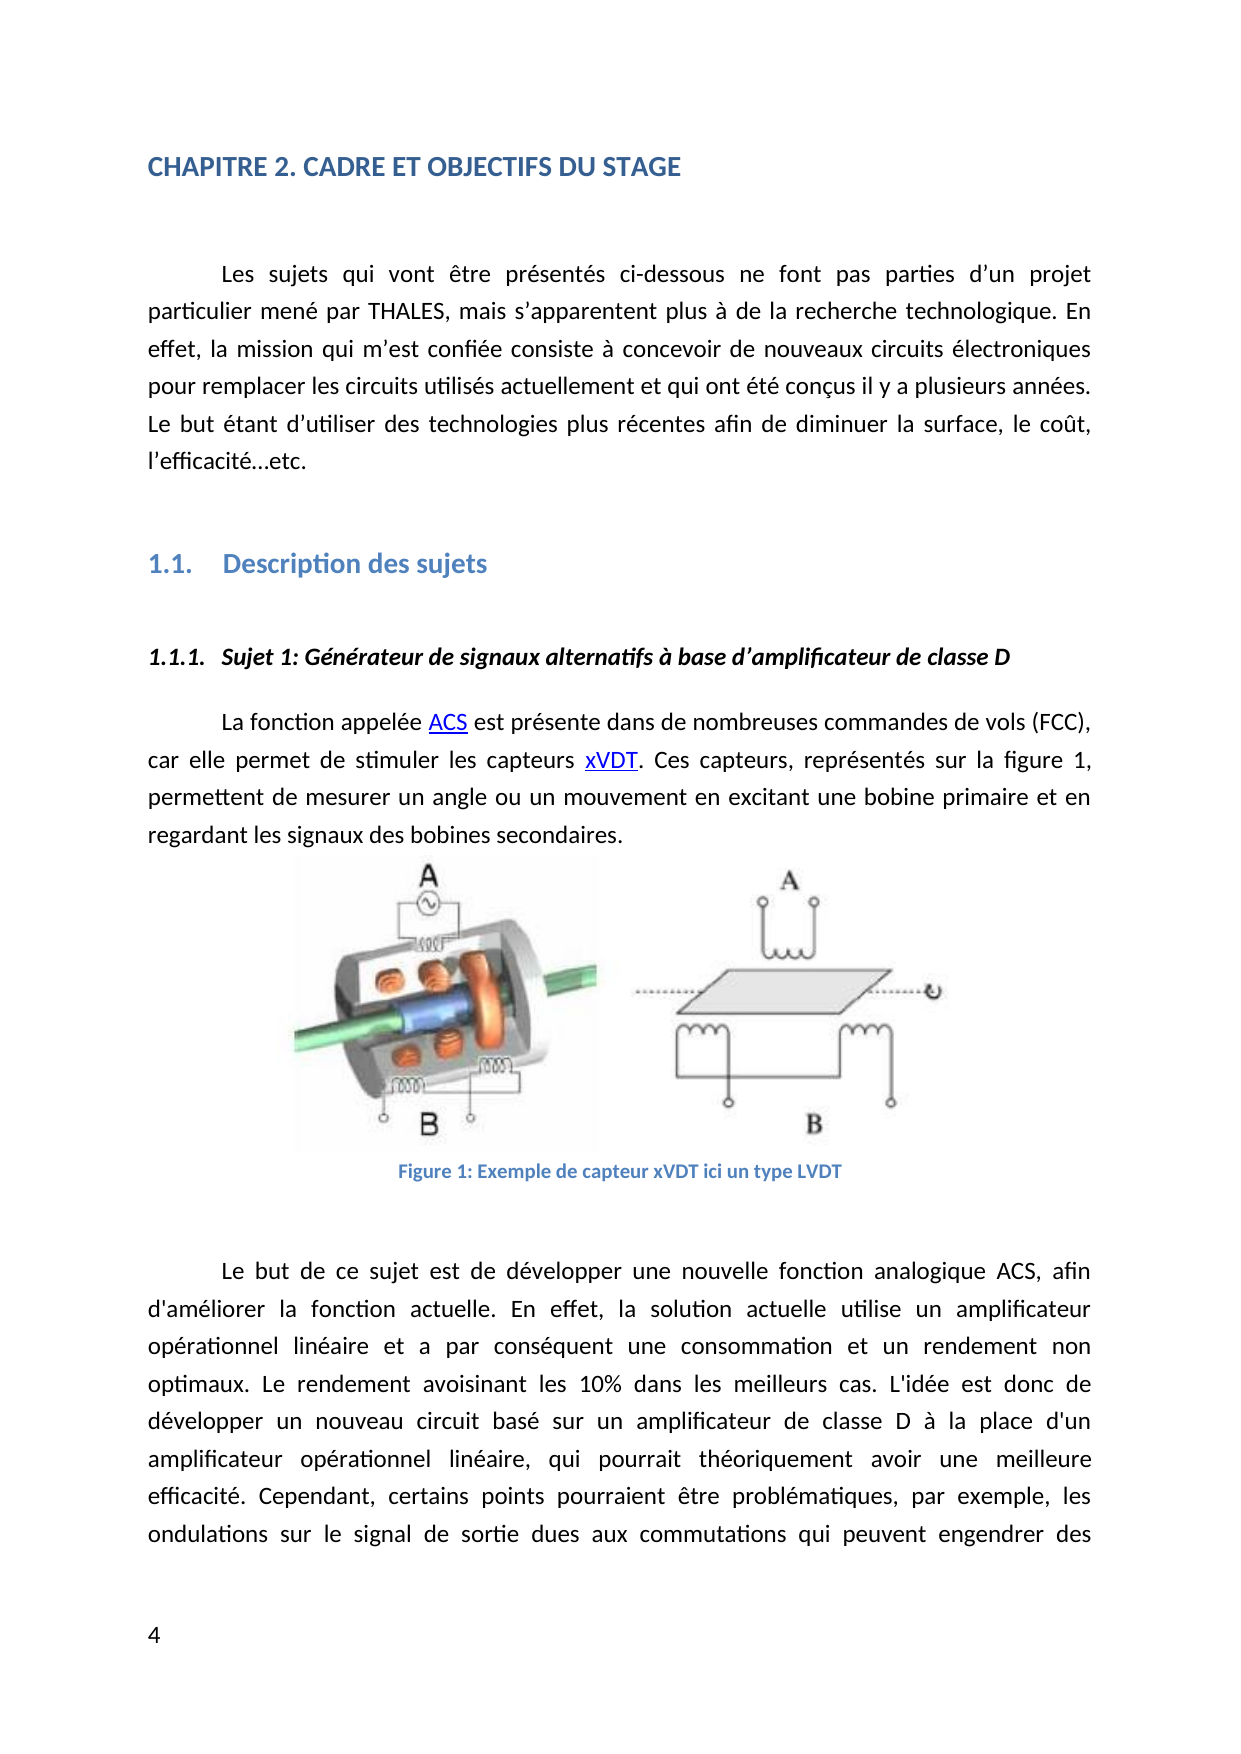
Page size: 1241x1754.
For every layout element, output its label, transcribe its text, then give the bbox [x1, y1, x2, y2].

subtitle Description des sujets [148, 545, 1093, 580]
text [148, 1248, 1093, 1548]
text La fonction appelée ACS est présente dans de nombreuses commandes de vols (FCC), car elle permet de stimuler les capteurs xVDT. Ces capteurs, représentés sur la figure 1, permettent de mesurer un angle ou un mouvement en excitant une bobine primaire et en regardant les signaux des bobines secondaires. [148, 699, 1093, 849]
picture [275, 855, 965, 1152]
text Les sujets qui vont être présentés ci-dessous ne font pas parties d’un projet particulier mené par THALES, mais s’apparentent plus à de la recherche technologique. En effet, la mission qui m’est confiée consiste à concevoir de nouveaux circuits électroniques pour remplacer les circuits utilisés actuellement et qui ont été conçus il y a plusieurs années. Le but étant d’utiliser des technologies plus récentes afin de diminuer la surface, le coût, l’efficacité…etc. [148, 251, 1093, 476]
subtitle 1.1.1. Sujet 1: Générateur de signaux alternatifs à base d’amplificateur de classe D [148, 641, 1093, 672]
subtitle Chapitre 2. Cadre et objectifs du stage [148, 148, 1093, 183]
